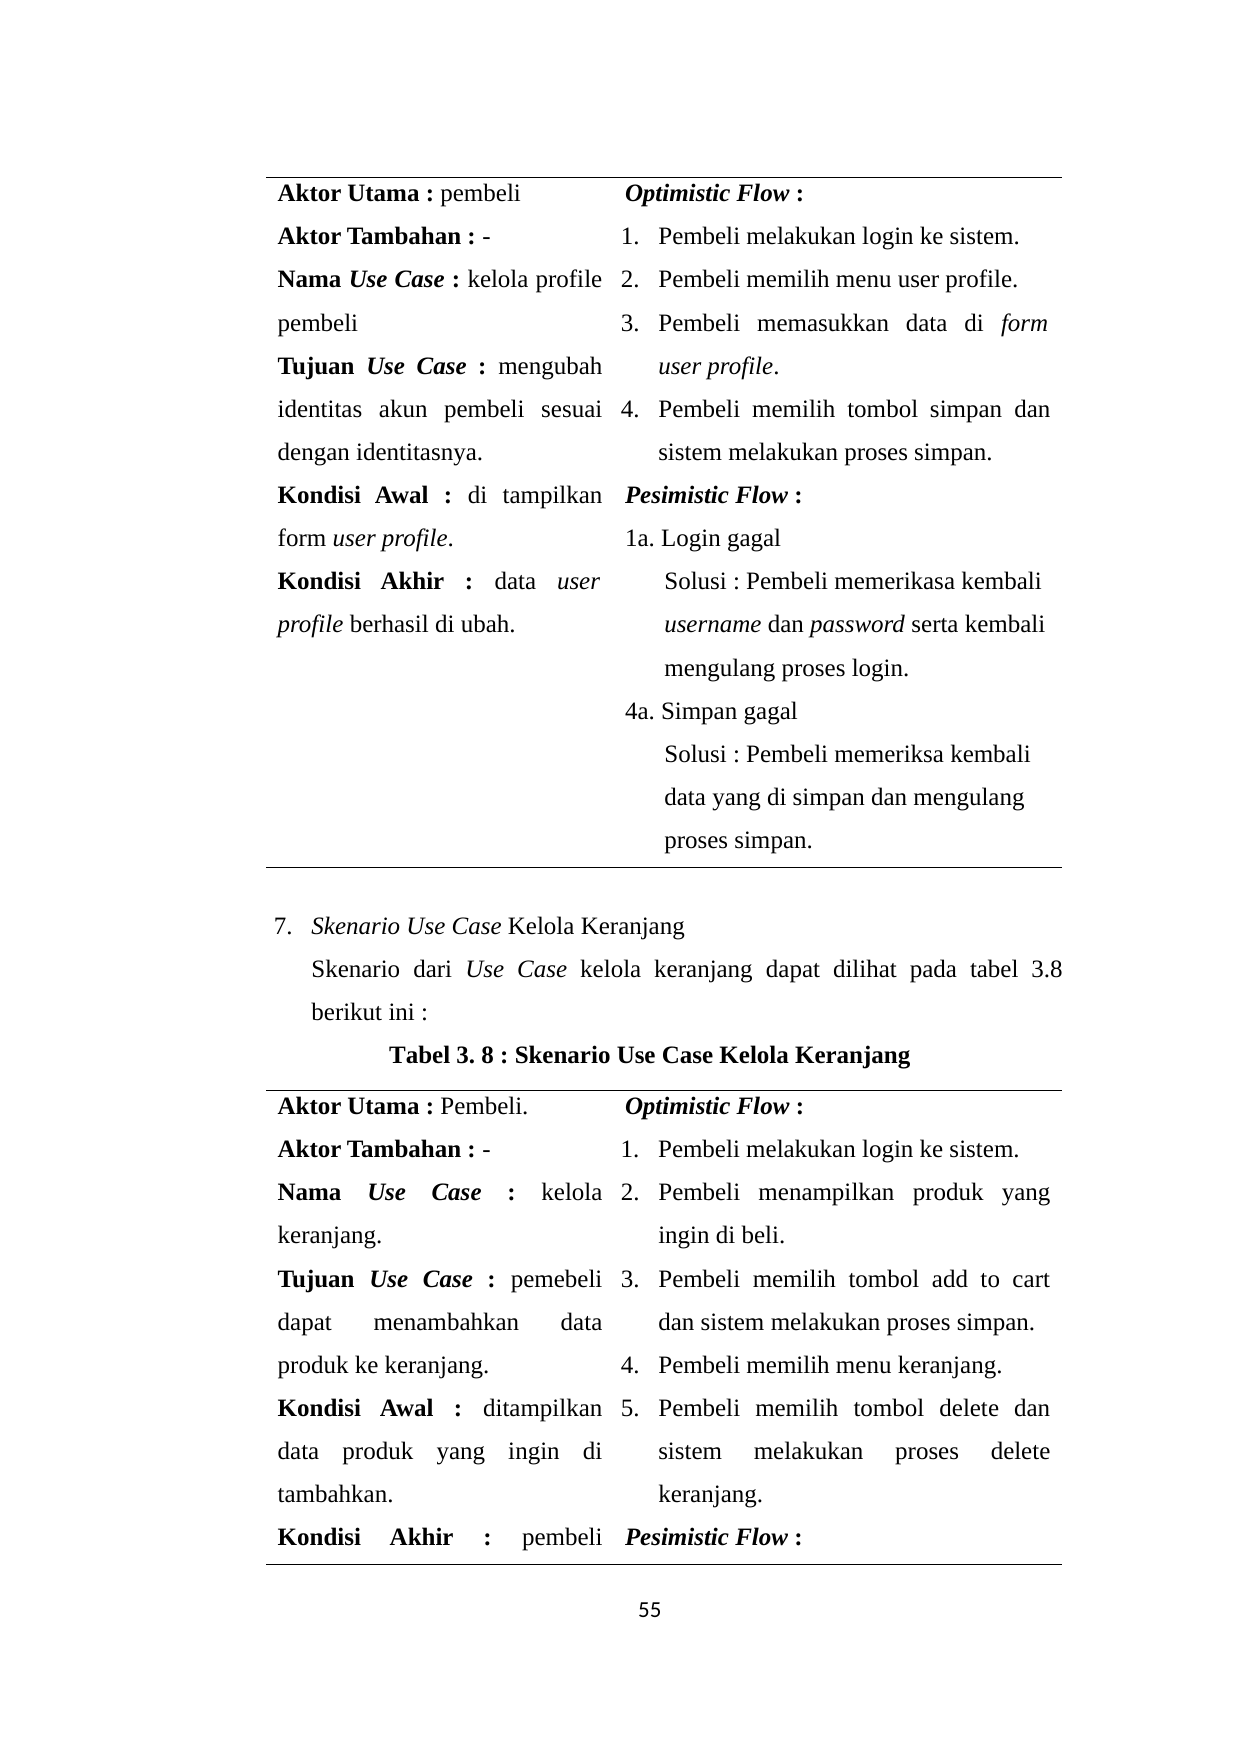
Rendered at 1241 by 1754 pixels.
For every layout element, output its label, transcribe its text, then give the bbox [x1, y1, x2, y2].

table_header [614, 1091, 1062, 1564]
text Tabel 3. 8 : Skenario Use Case Kelola Keranjang [236, 1041, 1063, 1069]
table_header Aktor Utama : pembeli Aktor Tambahan : - Nama Use Case : kelola profile pembeli Tujuan Use Case : mengubah identitas akun pembeli sesuai dengan identitasnya. Kondisi Awal : di tampilkan form user profile. Kondisi Akhir : data user profile berhasil di ubah. [266, 178, 613, 867]
table_header Optimistic Flow : Pembeli melakukan login ke sistem. Pembeli memilih menu user profile. Pembeli memasukkan data di form user profile. Pembeli memilih tombol simpan dan sistem melakukan proses simpan. Pesimistic Flow : 1a. Login gagal Solusi : Pembeli memerikasa kembali username dan password serta kembali mengulang proses login. 4a. Simpan gagal Solusi : Pembeli memeriksa kembali data yang di simpan dan mengulang proses simpan. [614, 178, 1062, 867]
list Skenario dari Use Case kelola keranjang dapat dilihat pada tabel 3.8 berikut ini : [311, 954, 1063, 1026]
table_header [266, 1091, 613, 1564]
list Skenario Use Case Kelola Keranjang [274, 911, 1063, 940]
